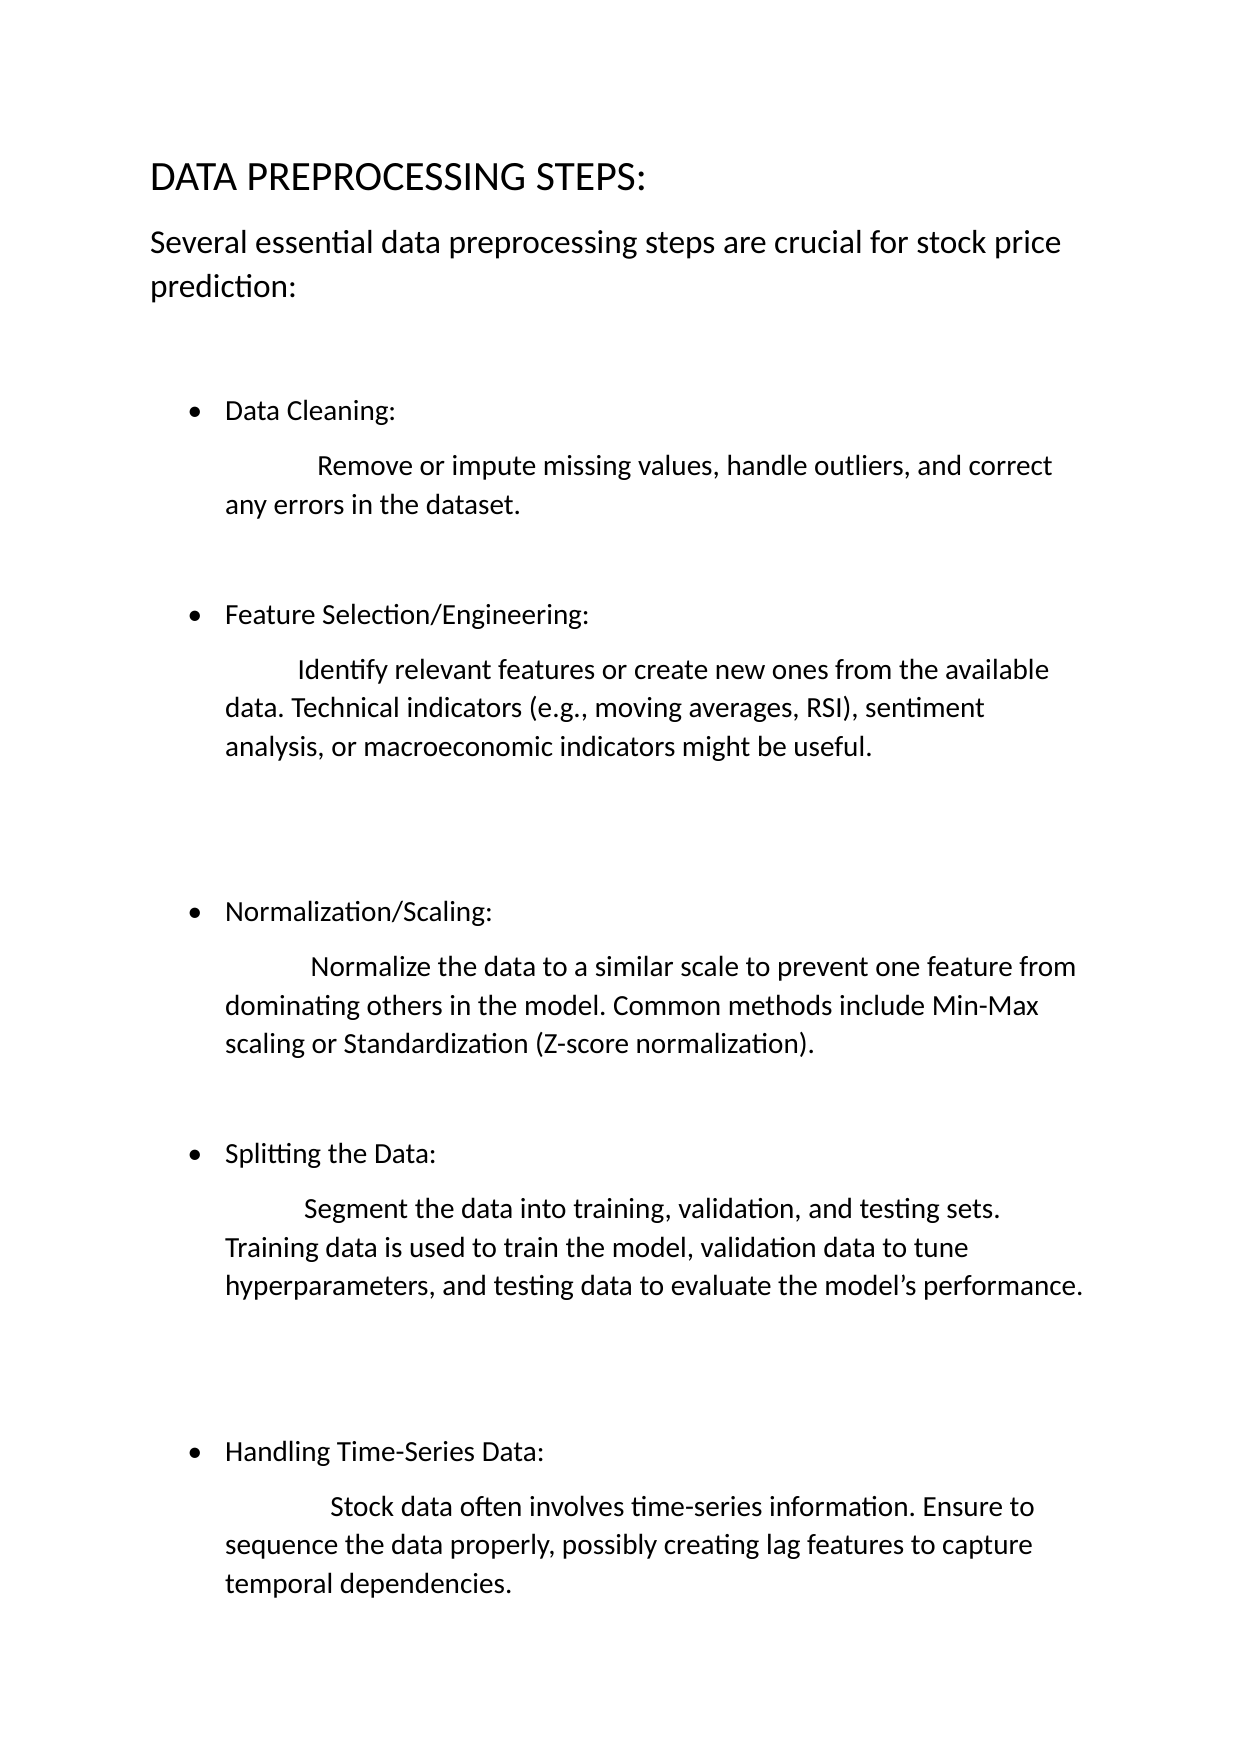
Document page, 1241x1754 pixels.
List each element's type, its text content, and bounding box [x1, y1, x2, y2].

list Data Cleaning: [187, 392, 1090, 428]
list Handling Time-Series Data: [187, 1433, 1090, 1468]
list Splitting the Data: [187, 1136, 1090, 1171]
text Several essential data preprocessing steps are crucial for stock price prediction: [150, 222, 1090, 306]
text Normalize the data to a similar scale to prevent one feature from dominating others in the model. Common methods include Min-Max scaling or Standardization (Z-score normalization). [225, 948, 1090, 1061]
list Normalization/Scaling: [187, 893, 1090, 929]
text Segment the data into training, validation, and testing sets. Training data is used to train the model, validation data to tune hyperparameters, and testing data to evaluate the model’s performance. [225, 1191, 1090, 1303]
text Identify relevant features or create new ones from the available data. Technical indicators (e.g., moving averages, RSI), sentiment analysis, or macroeconomic indicators might be useful. [225, 651, 1090, 764]
list Feature Selection/Engineering: [187, 596, 1090, 632]
text DATA PREPROCESSING STEPS: [150, 150, 1090, 201]
text Stock data often involves time-series information. Ensure to sequence the data properly, possibly creating lag features to capture temporal dependencies. [225, 1488, 1090, 1600]
text Remove or impute missing values, handle outliers, and correct any errors in the dataset. [225, 447, 1090, 521]
